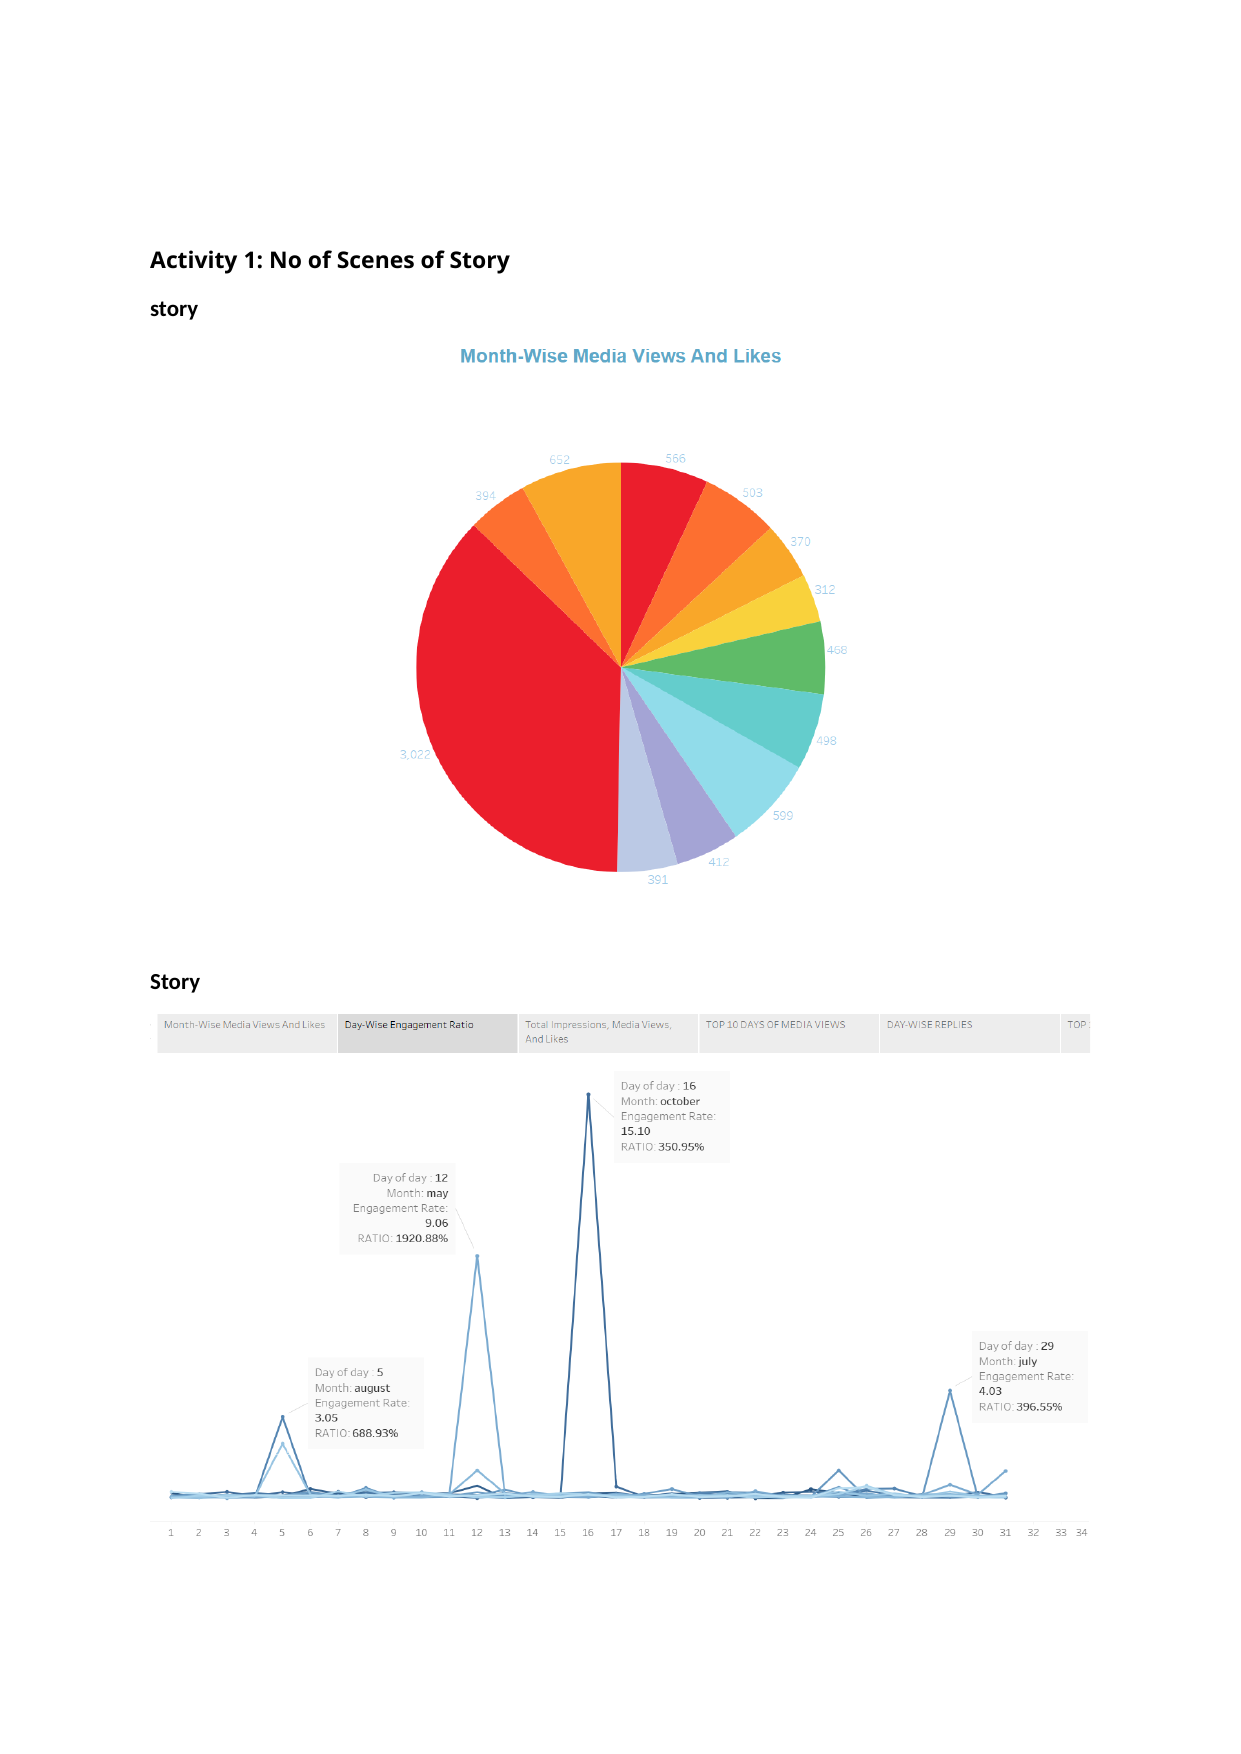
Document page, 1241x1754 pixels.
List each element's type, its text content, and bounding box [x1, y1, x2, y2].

text Activity 1: No of Scenes of Story [150, 244, 1090, 275]
picture [150, 1014, 1091, 1546]
text story [150, 294, 1090, 322]
picture [150, 341, 1091, 965]
text Story [150, 965, 1090, 995]
